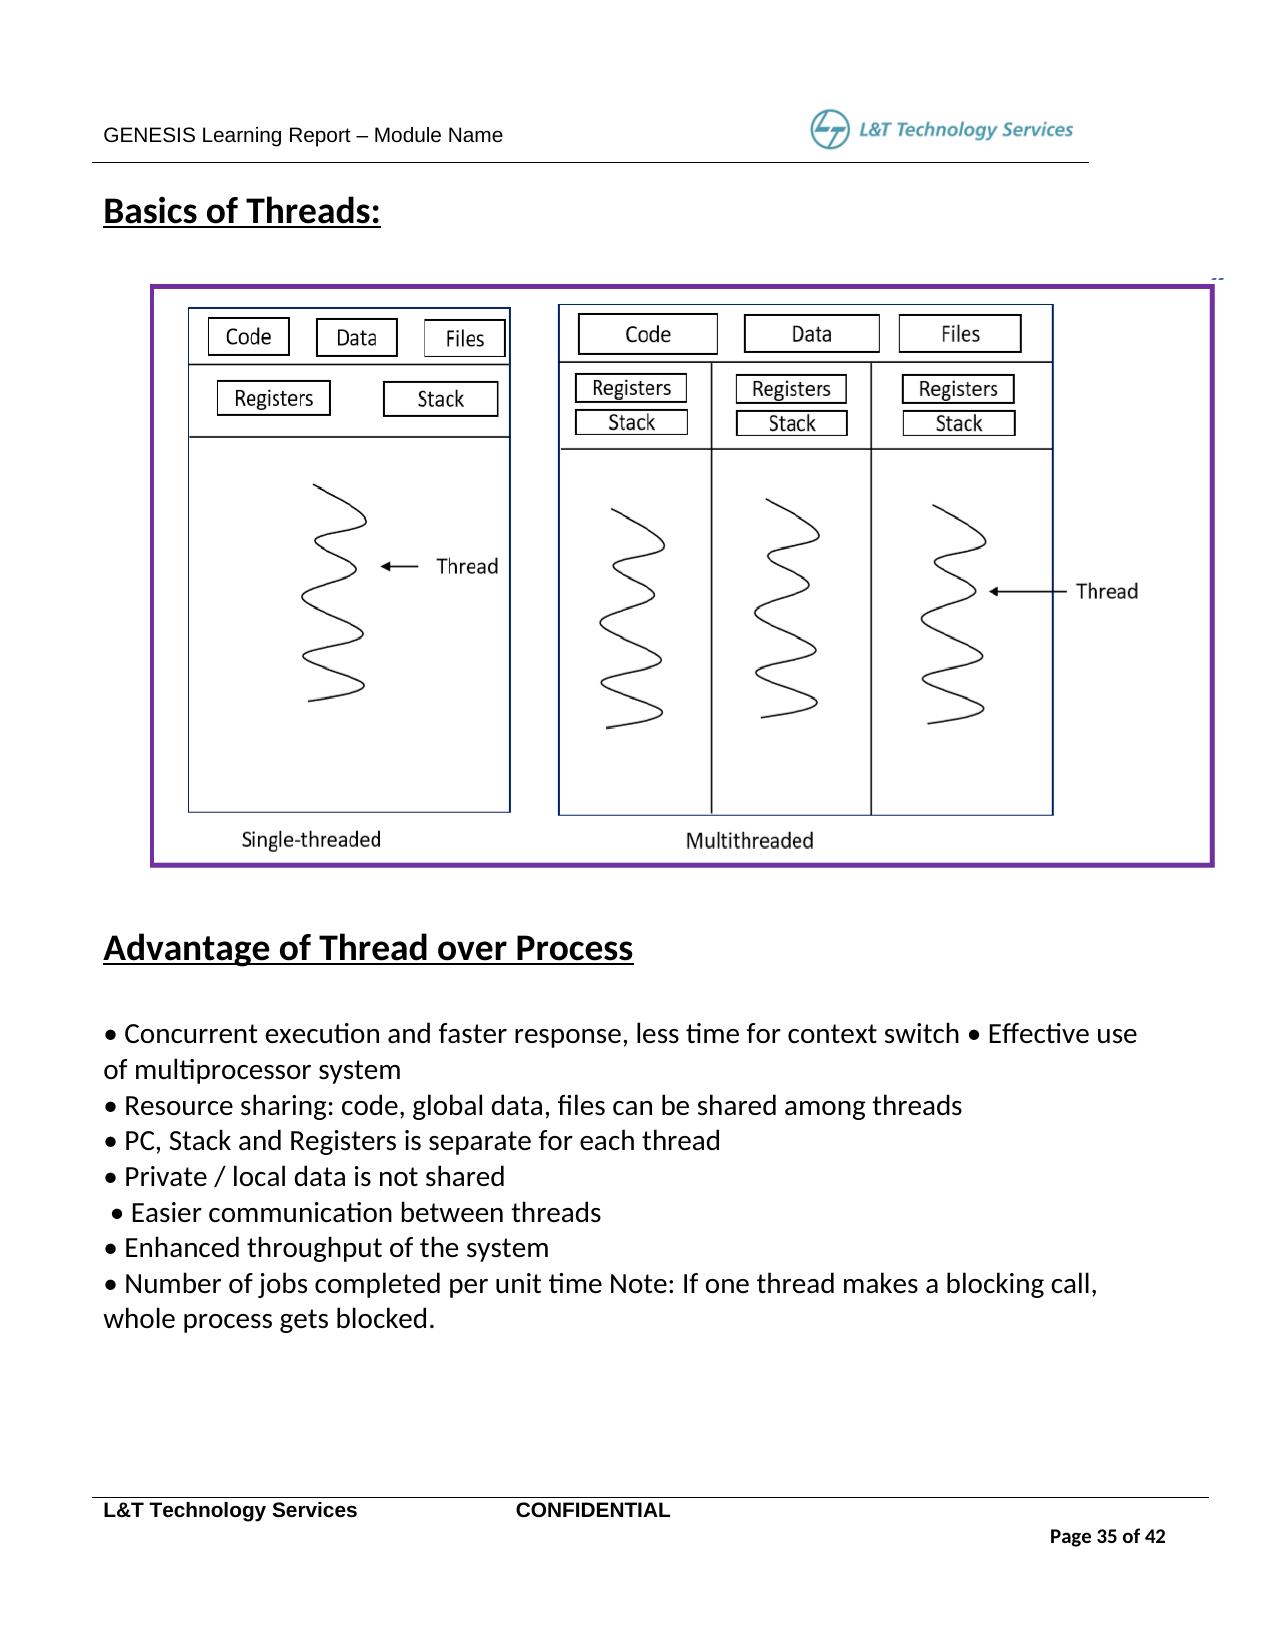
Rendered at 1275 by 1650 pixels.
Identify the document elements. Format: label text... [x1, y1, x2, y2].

text Advantage of Thread over Process [103, 924, 1162, 970]
text • Private / local data is not shared [103, 1158, 1162, 1194]
text • PC, Stack and Registers is separate for each thread [103, 1122, 1162, 1158]
text Basics of Threads: [103, 187, 1162, 233]
text • Resource sharing: code, global data, files can be shared among threads [103, 1087, 1162, 1122]
text • Concurrent execution and faster response, less time for context switch • Effective use of multiprocessor system [103, 1016, 1162, 1087]
text • Number of jobs completed per unit time Note: If one thread makes a blocking call, whole process gets blocked. [103, 1265, 1162, 1336]
picture [103, 278, 1241, 879]
text • Enhanced throughput of the system [103, 1229, 1162, 1265]
text • Easier communication between threads [103, 1194, 1162, 1229]
